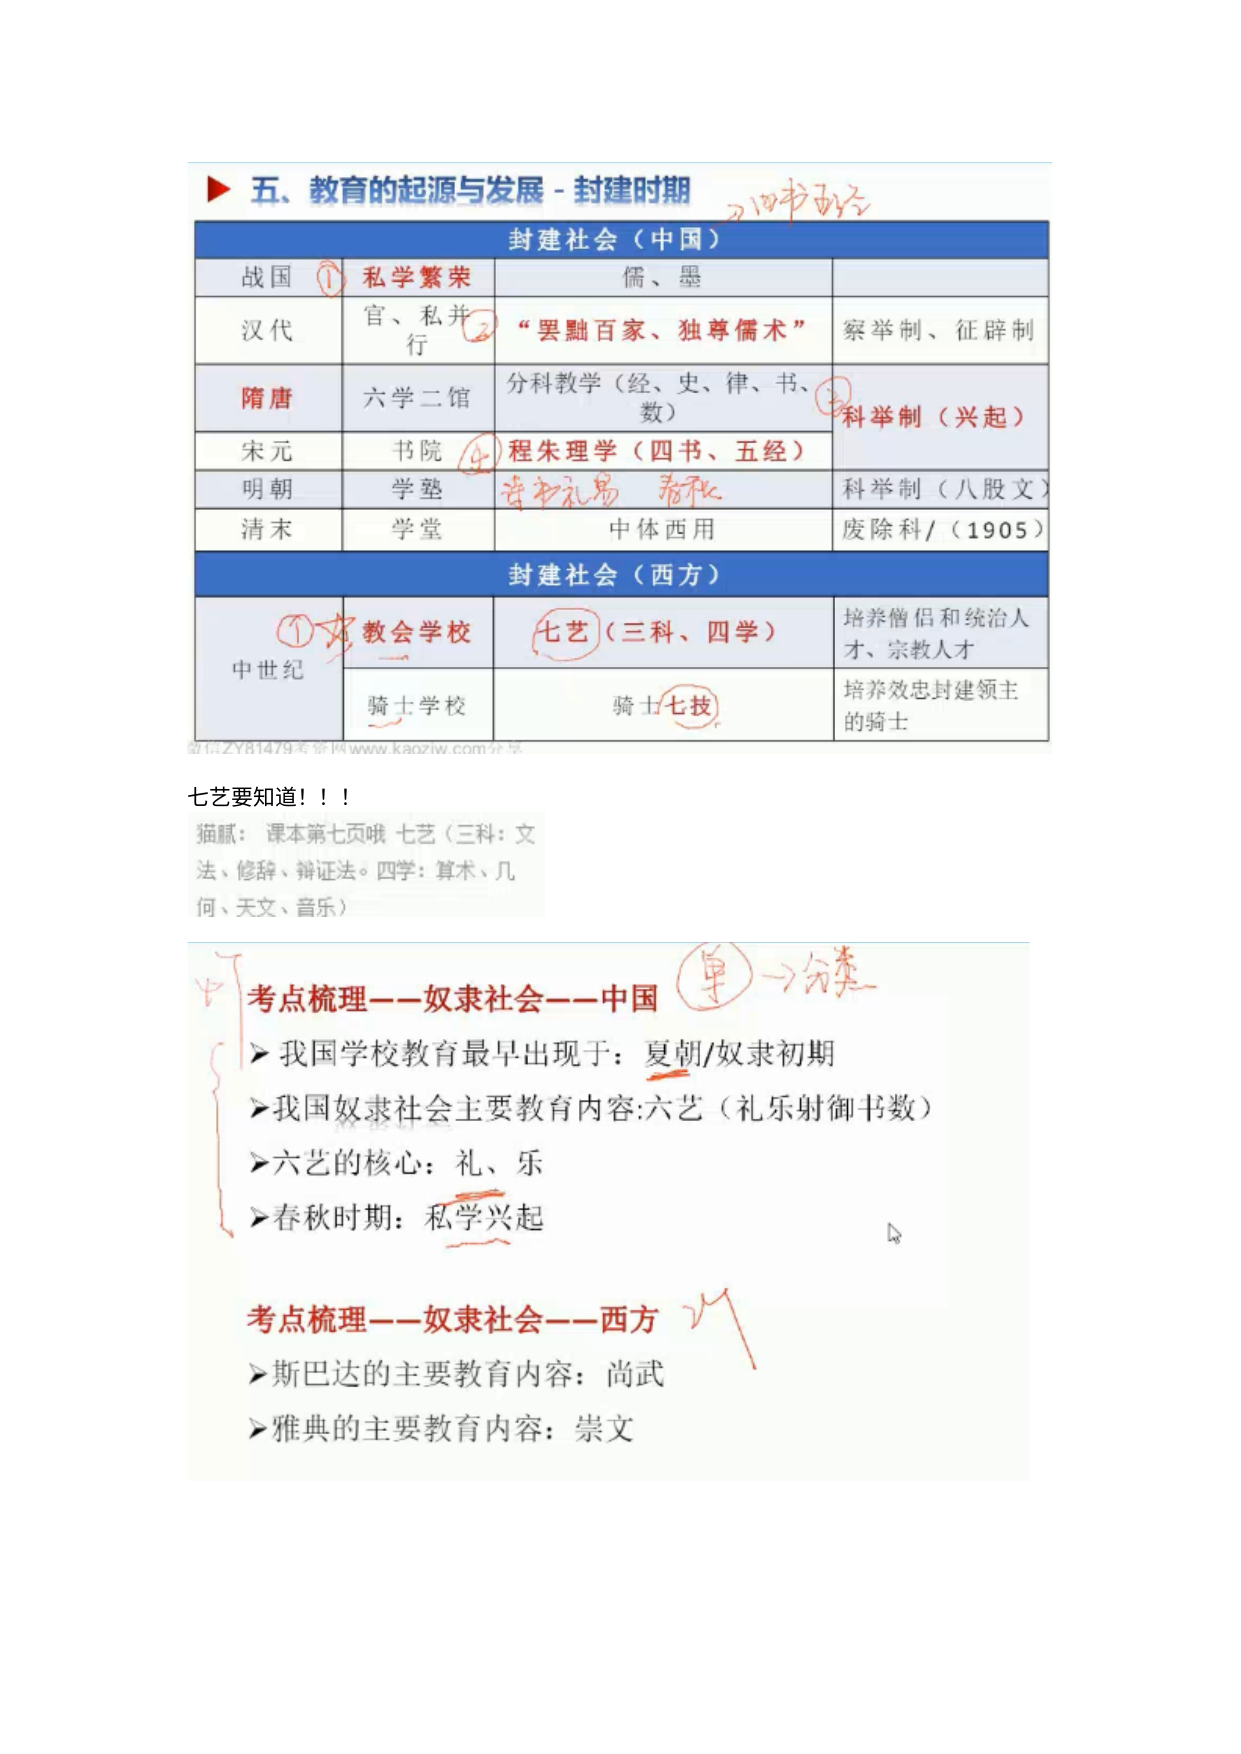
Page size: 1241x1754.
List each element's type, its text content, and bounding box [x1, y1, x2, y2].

picture [187, 812, 546, 917]
text 七艺要知道！！！ [187, 779, 1053, 812]
picture [187, 162, 1053, 754]
picture [187, 942, 1030, 1481]
